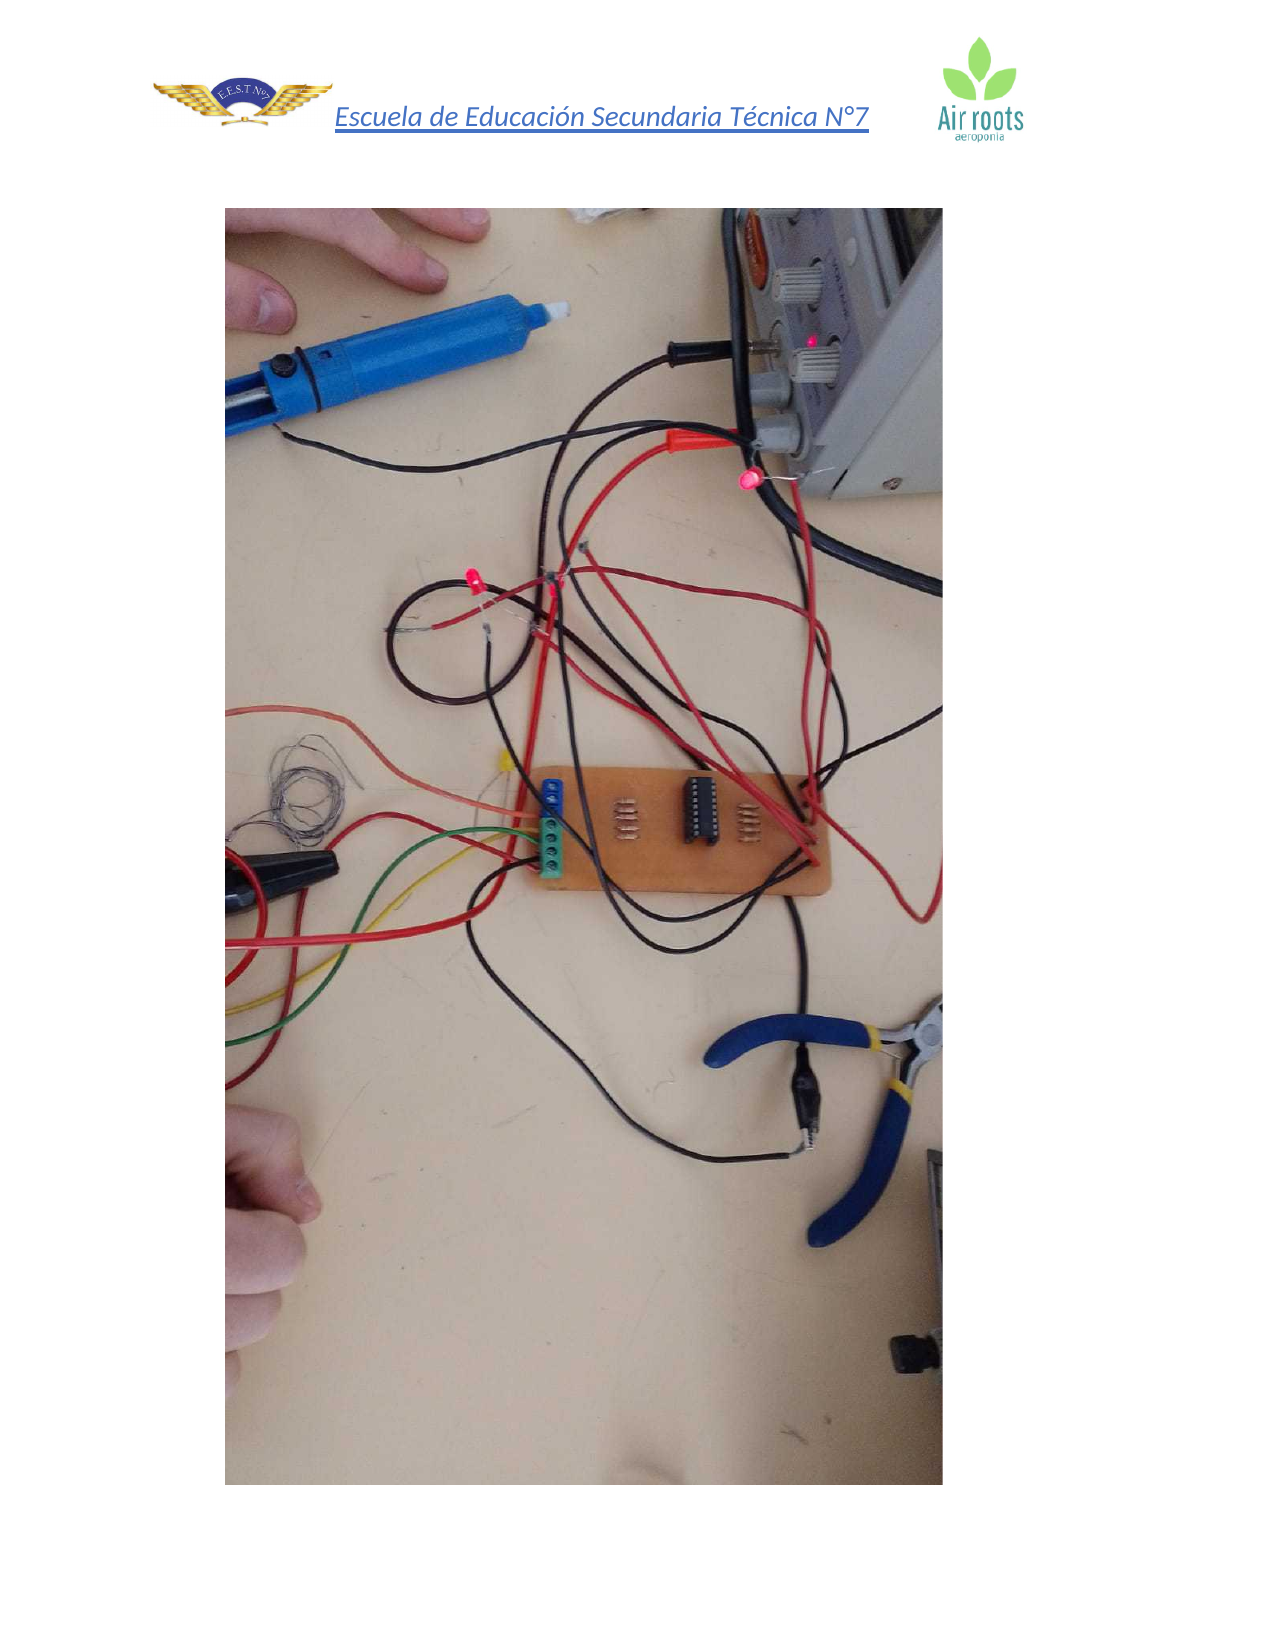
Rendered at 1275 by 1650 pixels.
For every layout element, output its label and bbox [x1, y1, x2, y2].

picture [900, 35, 1060, 185]
picture [225, 208, 943, 1485]
picture [150, 75, 335, 127]
